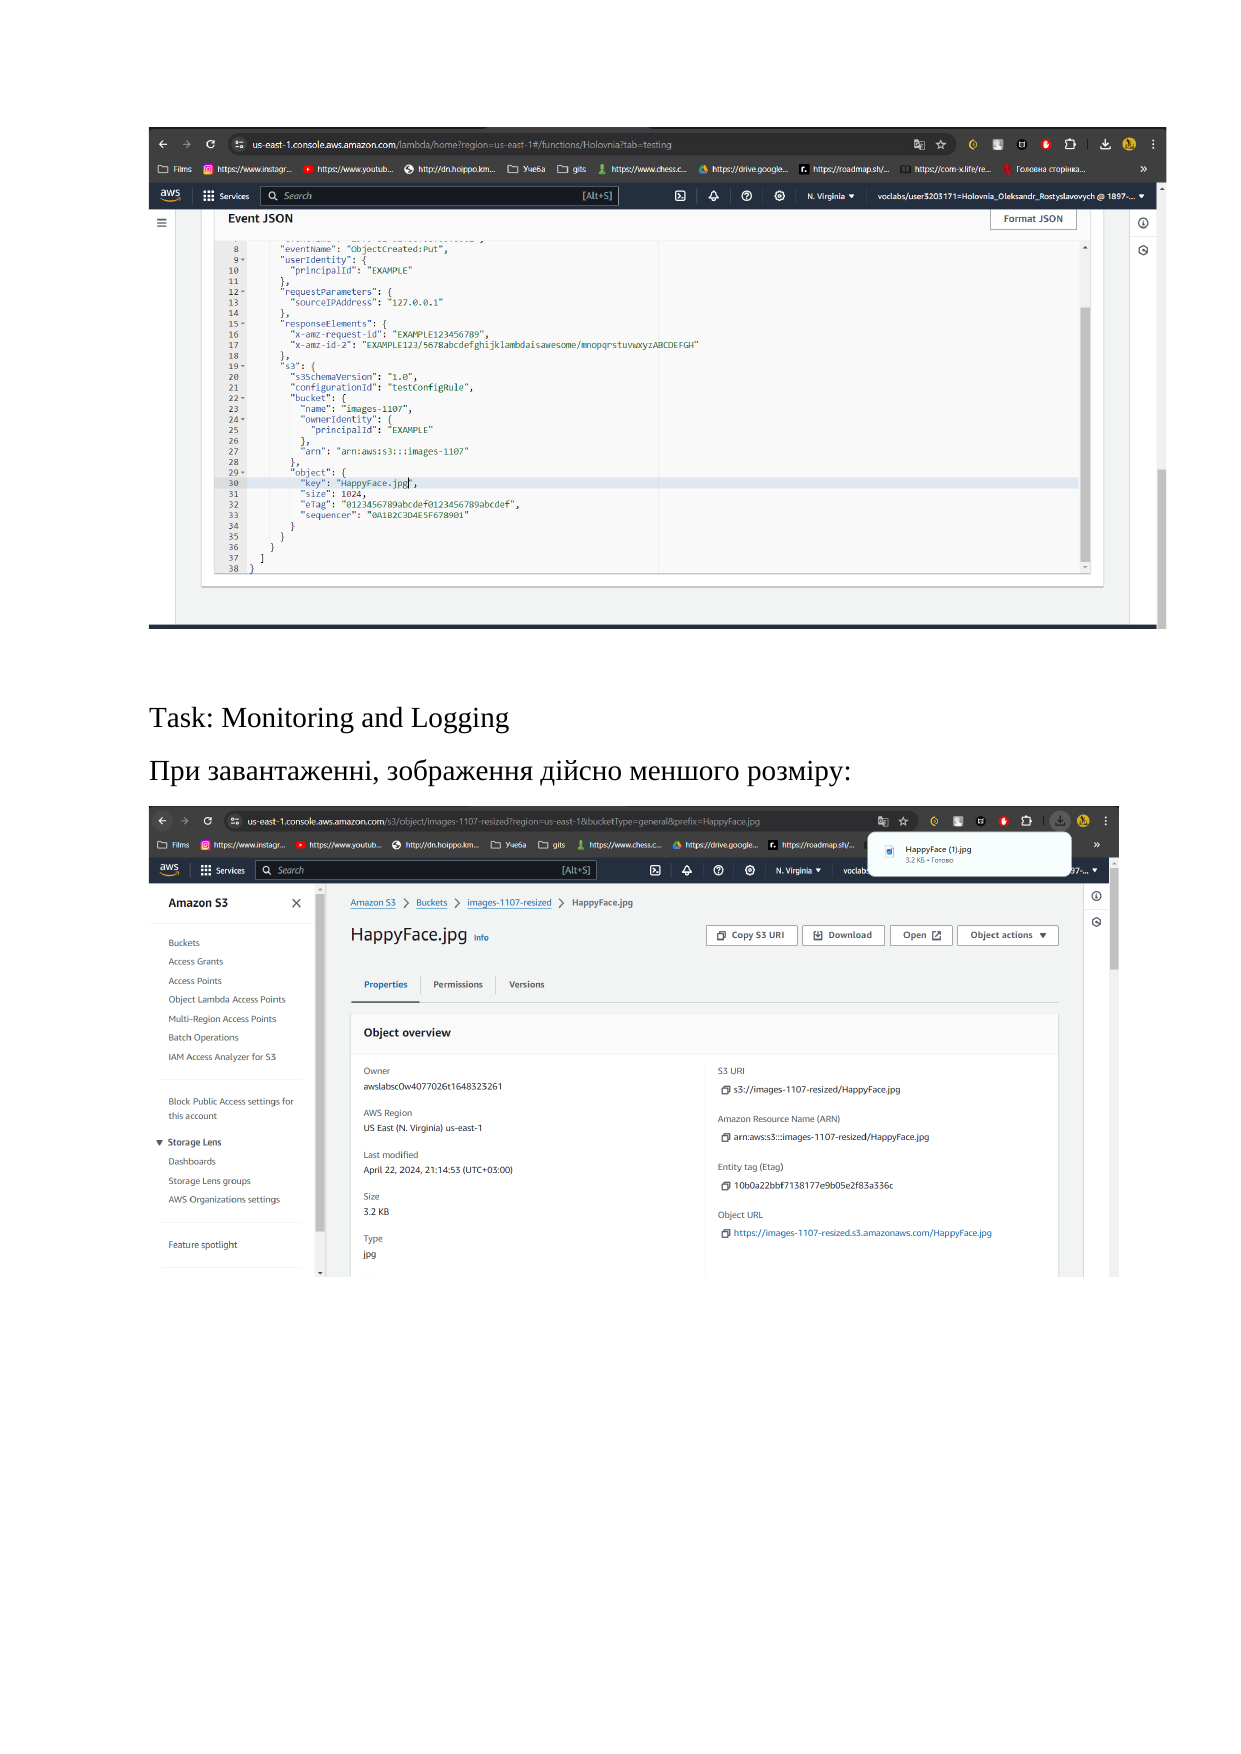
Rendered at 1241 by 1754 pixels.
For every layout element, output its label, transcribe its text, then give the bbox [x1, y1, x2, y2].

picture [148, 127, 1167, 629]
text Task: Monitoring and Logging [75, 700, 1165, 734]
picture [148, 806, 1119, 1277]
text При завантаженні, зображення дійсно меншого розміру: [75, 753, 1165, 787]
